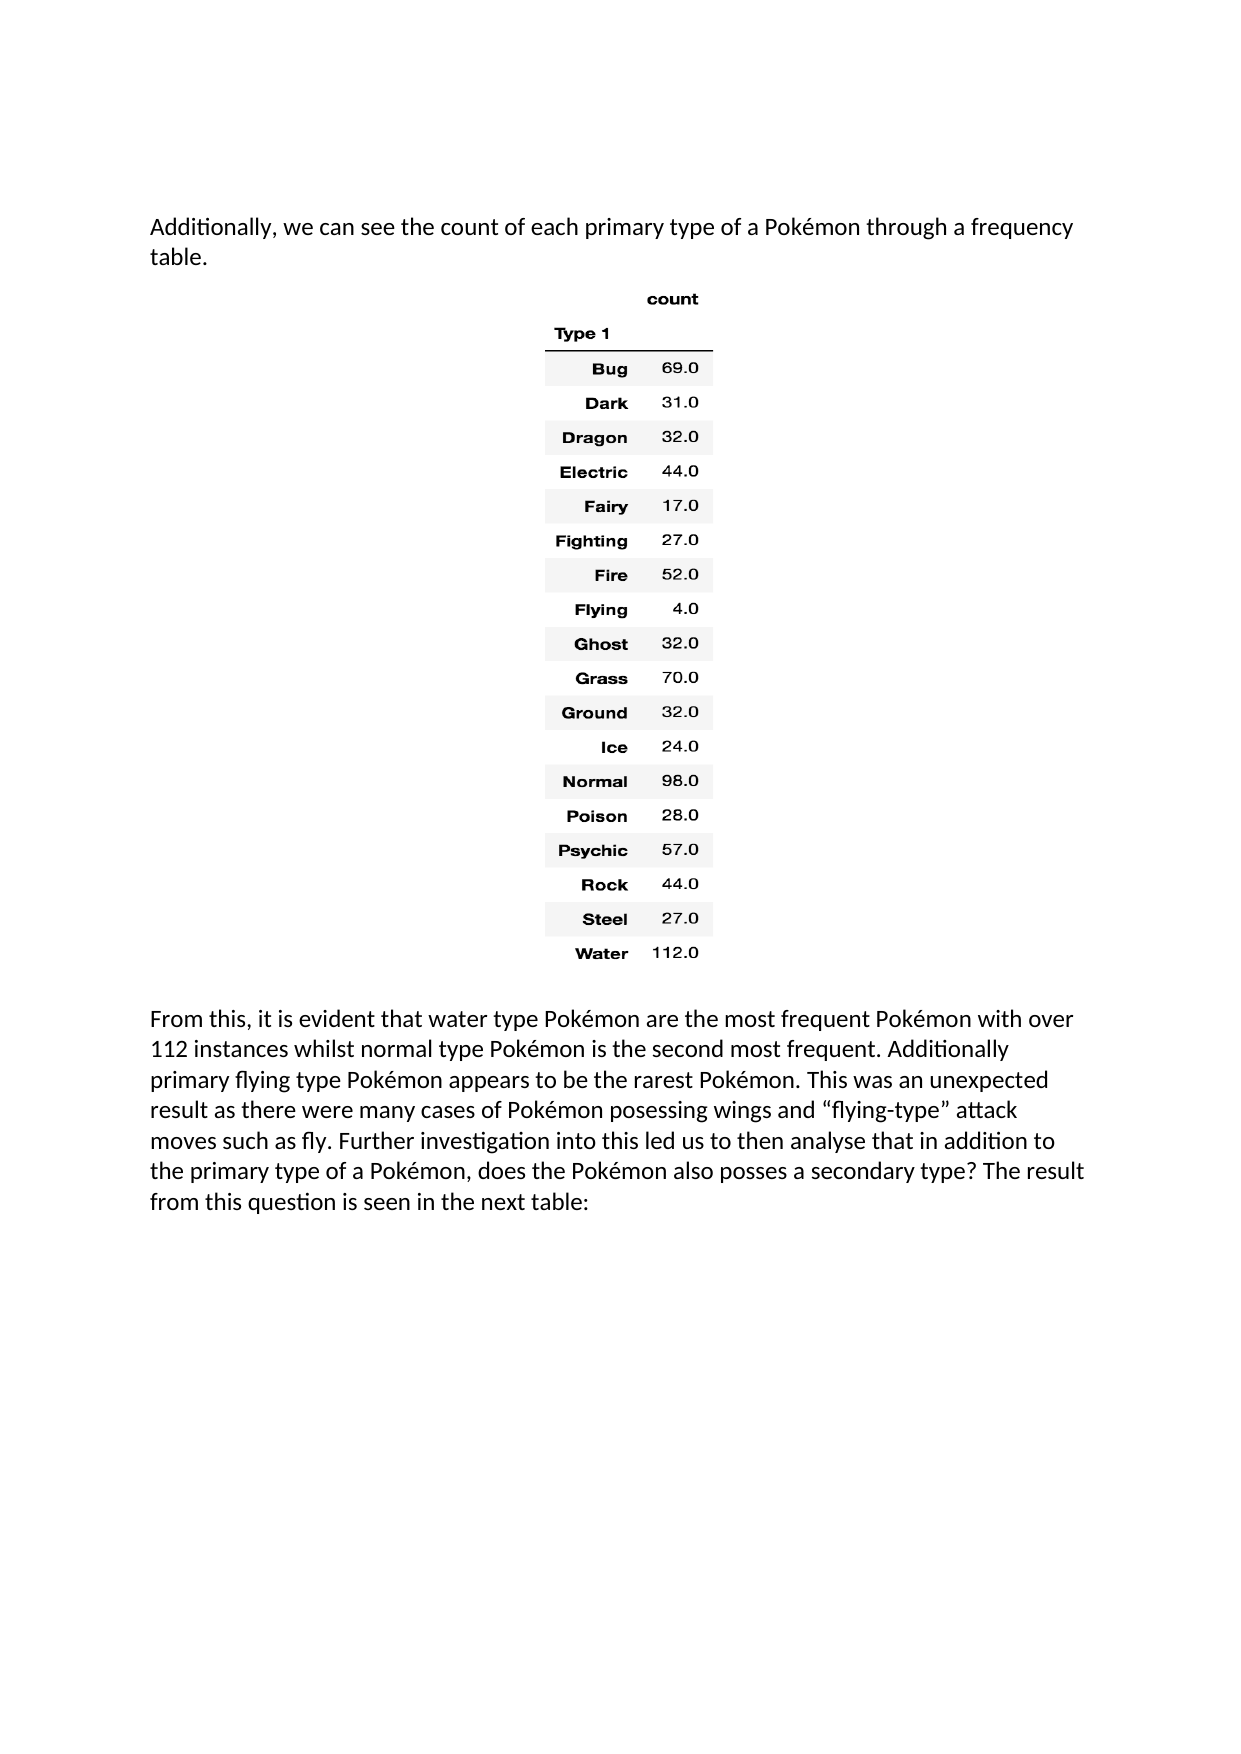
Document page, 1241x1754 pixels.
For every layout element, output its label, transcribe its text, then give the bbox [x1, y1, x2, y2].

text From this, it is evident that water type Pokémon are the most frequent Pokémon with over 112 instances whilst normal type Pokémon is the second most frequent. Additionally primary flying type Pokémon appears to be the rarest Pokémon. This was an unexpected result as there were many cases of Pokémon posessing wings and “flying-type” attack moves such as fly. Further investigation into this led us to then analyse that in addition to the primary type of a Pokémon, does the Pokémon also posses a secondary type? The result from this question is seen in the next table: [150, 1003, 1090, 1216]
picture [527, 272, 714, 973]
text Additionally, we can see the count of each primary type of a Pokémon through a frequency table. [150, 211, 1090, 272]
